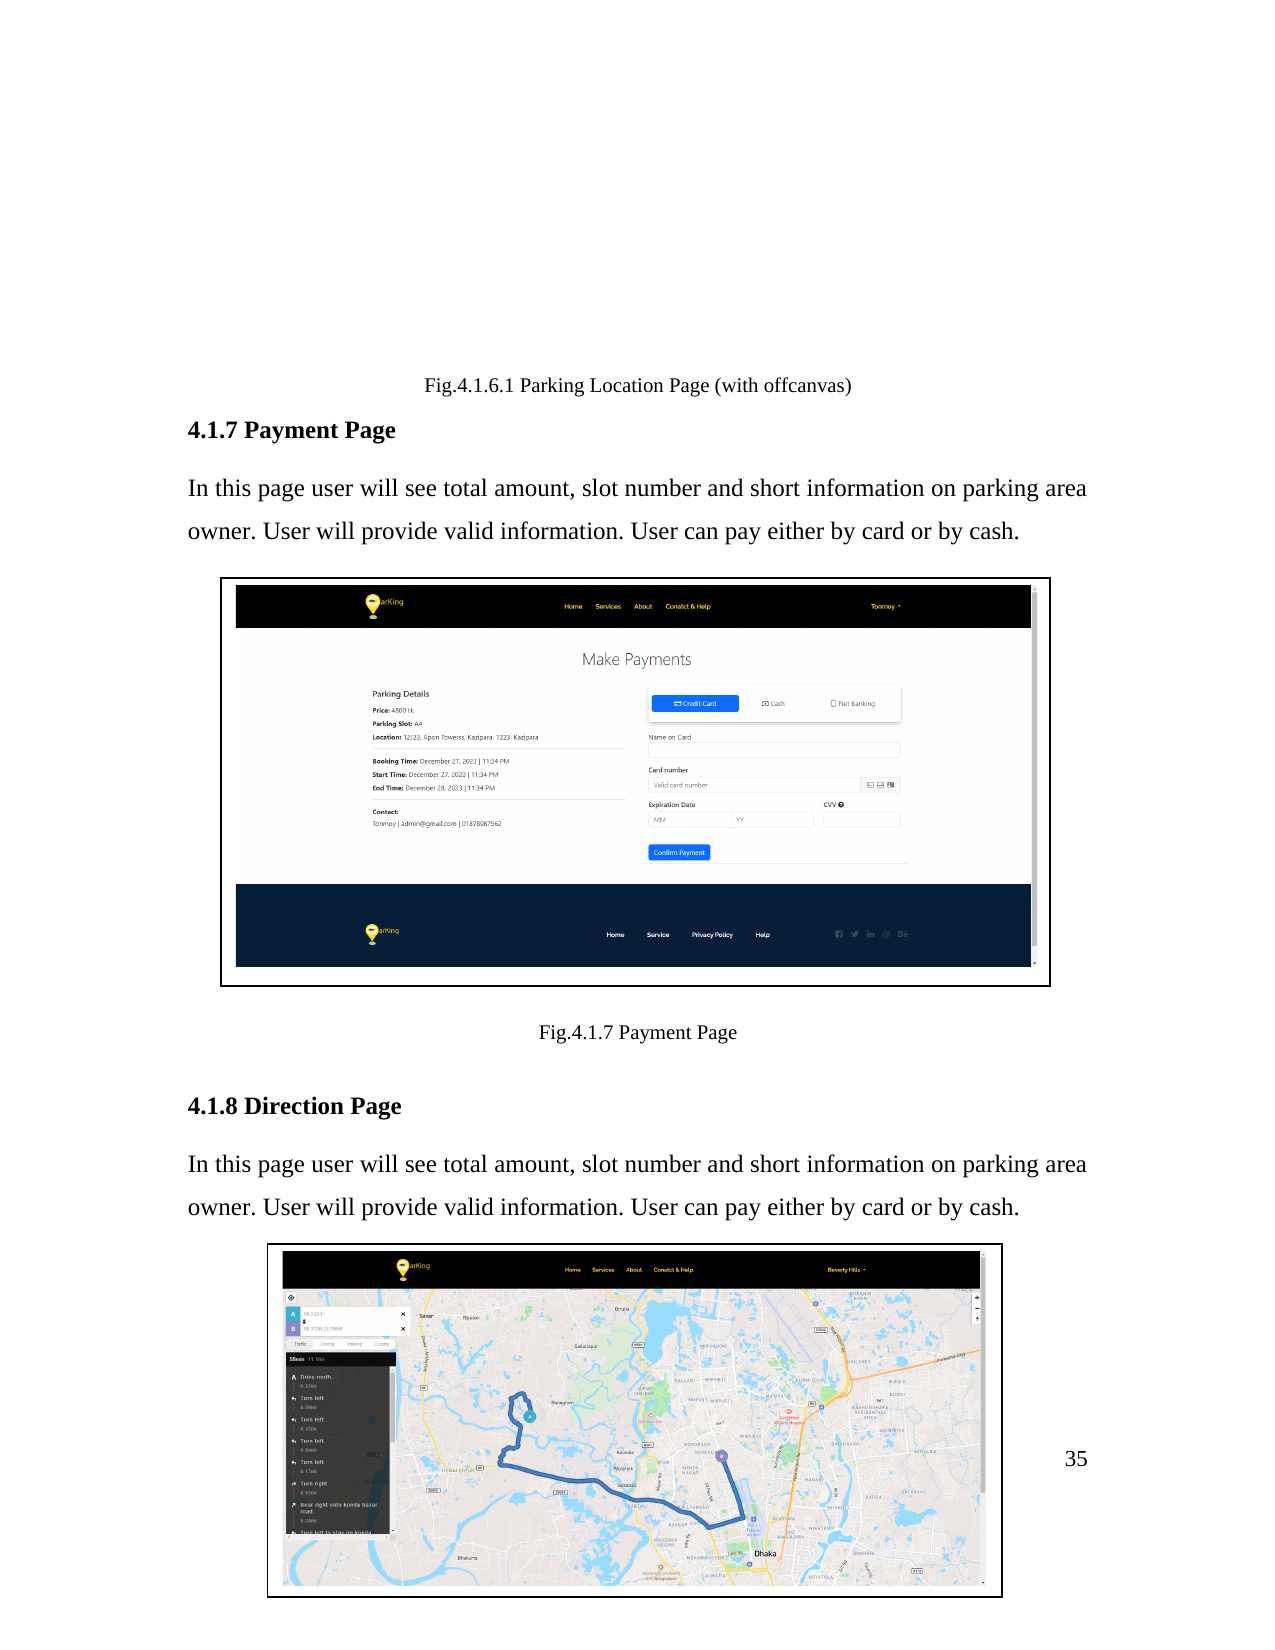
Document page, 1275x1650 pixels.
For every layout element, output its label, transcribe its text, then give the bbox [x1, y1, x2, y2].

text In this page user will see total amount, slot number and short information on parking area owner. User will provide valid information. User can pay either by card or by cash. [188, 473, 1088, 545]
text Fig.4.1.6.1 Parking Location Page (with offcanvas) [188, 373, 1088, 397]
picture [235, 585, 1038, 967]
subtitle 4.1.7 Payment Page [188, 415, 1208, 444]
subtitle 4.1.8 Direction Page [188, 1091, 1208, 1120]
text Fig.4.1.7 Payment Page [188, 993, 1088, 1044]
text In this page user will see total amount, slot number and short information on parking area owner. User will provide valid information. User can pay either by card or by cash. [188, 1149, 1088, 1221]
picture [282, 1251, 986, 1586]
